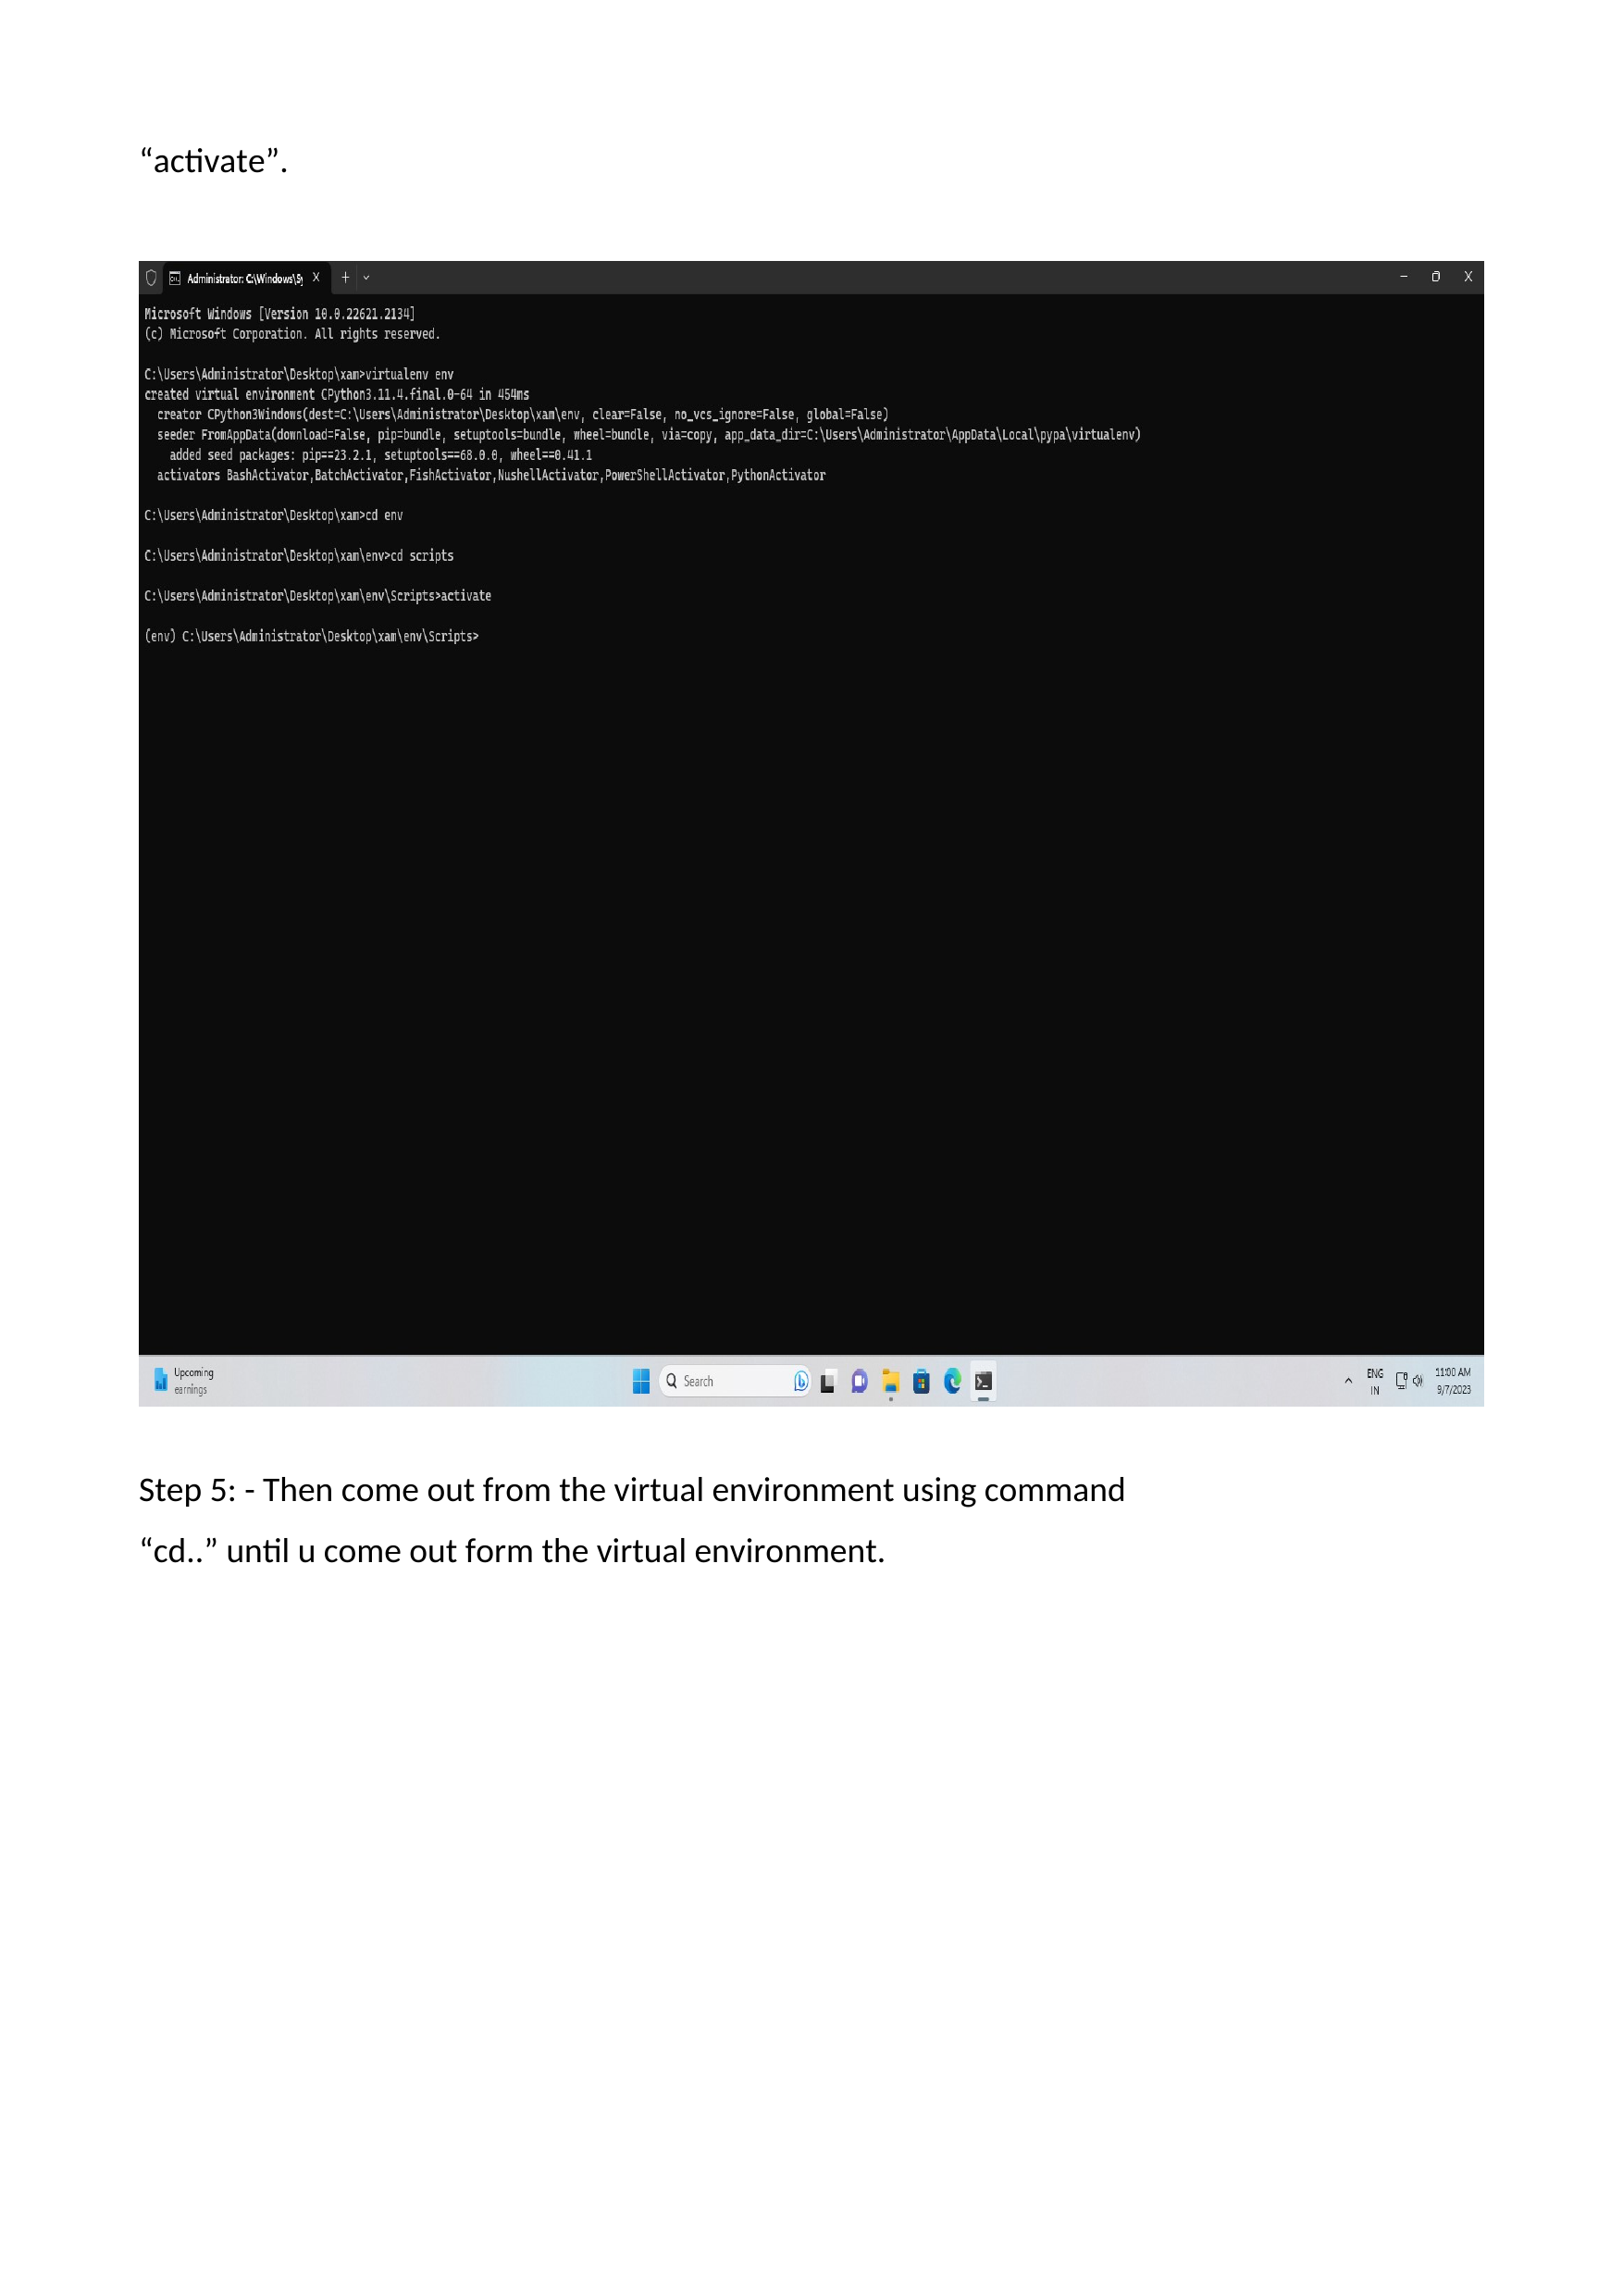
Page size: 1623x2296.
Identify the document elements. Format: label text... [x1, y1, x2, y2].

text Step 5: - Then come out from the virtual environment using command [139, 1468, 1484, 1509]
text “cd..” until u come out form the virtual environment. [139, 1529, 1484, 1570]
picture [139, 261, 1484, 1407]
text “activate”. [139, 139, 1484, 181]
